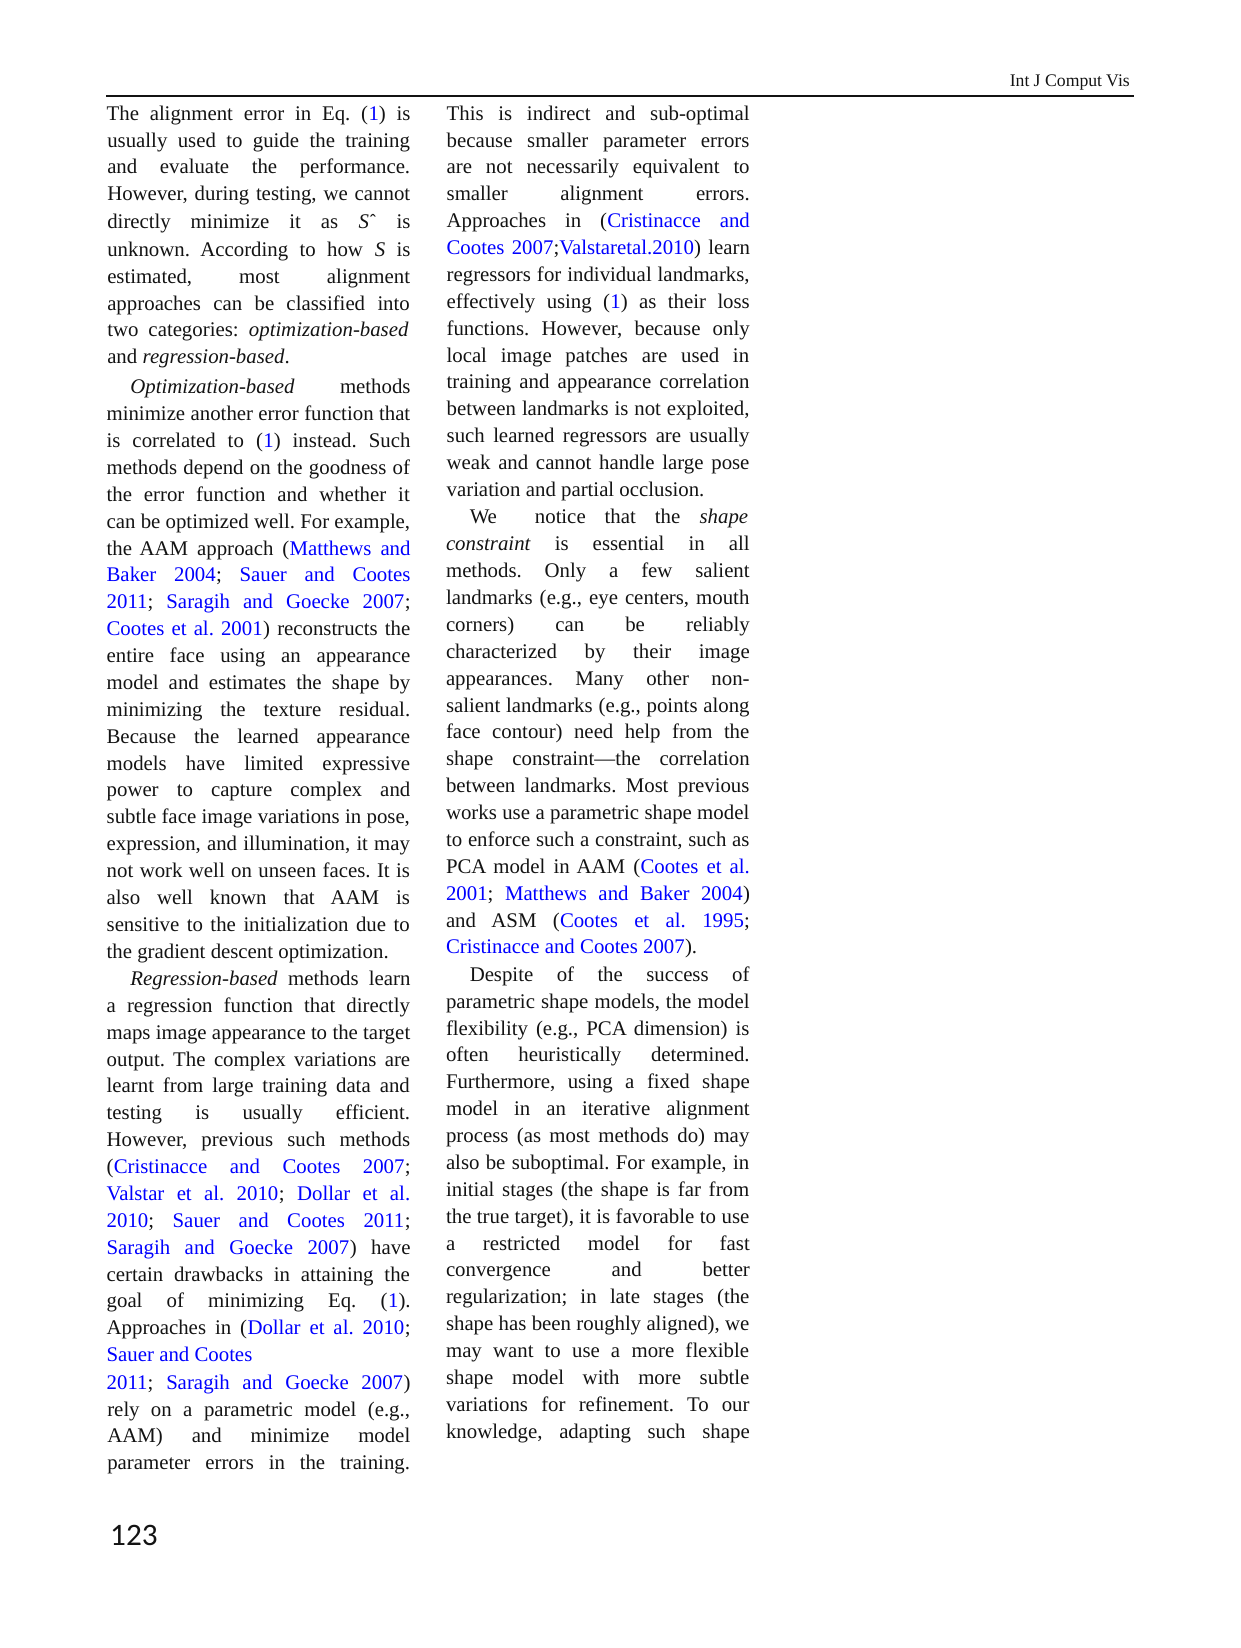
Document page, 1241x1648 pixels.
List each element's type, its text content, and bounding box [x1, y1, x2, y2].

text Optimization-based methods minimize another error function that is correlated to (1) instead. Such methods depend on the goodness of the error function and whether it can be optimized well. For example, the AAM approach (Matthews and Baker 2004; Sauer and Cootes 2011; Saragih and Goecke 2007; Cootes et al. 2001) reconstructs the entire face using an appearance model and estimates the shape by minimizing the texture residual. Because the learned appearance models have limited expressive power to capture complex and subtle face image variations in pose, expression, and illumination, it may not work well on unseen faces. It is also well known that AAM is sensitive to the initialization due to the gradient descent optimization. [106, 374, 410, 963]
text 2011; Saragih and Goecke 2007) rely on a parametric model (e.g., AAM) and minimize model parameter errors in the training. This is indirect and sub-optimal because smaller parameter errors are not necessarily equivalent to smaller alignment errors. Approaches in (Cristinacce and Cootes 2007;Valstaretal.2010) learn regressors for individual landmarks, effectively using (1) as their loss functions. However, because only local image patches are used in training and appearance correlation between landmarks is not exploited, such learned regressors are usually weak and cannot handle large pose variation and partial occlusion. [446, 93, 750, 501]
text Regression-based methods learn a regression function that directly maps image appearance to the target output. The complex variations are learnt from large training data and testing is usually efficient. However, previous such methods (Cristinacce and Cootes 2007; Valstar et al. 2010; Dollar et al. 2010; Sauer and Cootes 2011; Saragih and Goecke 2007) have certain drawbacks in attaining the goal of minimizing Eq. (1). Approaches in (Dollar et al. 2010; Sauer and Cootes [106, 966, 410, 1366]
text We notice that the shape constraint is essential in all methods. Only a few salient landmarks (e.g., eye centers, mouth corners) can be reliably characterized by their image appearances. Many other non-salient landmarks (e.g., points along face contour) need help from the shape constraint—the correlation between landmarks. Most previous works use a parametric shape model to enforce such a constraint, such as PCA model in AAM (Cootes et al. 2001; Matthews and Baker 2004) and ASM (Cootes et al. 1995; Cristinacce and Cootes 2007). [446, 504, 750, 958]
text The alignment error in Eq. (1) is usually used to guide the training and evaluate the performance. However, during testing, we cannot directly minimize it as Sˆ is unknown. According to how S is estimated, most alignment approaches can be classified into two categories: optimization-based and regression-based. [106, 93, 410, 368]
